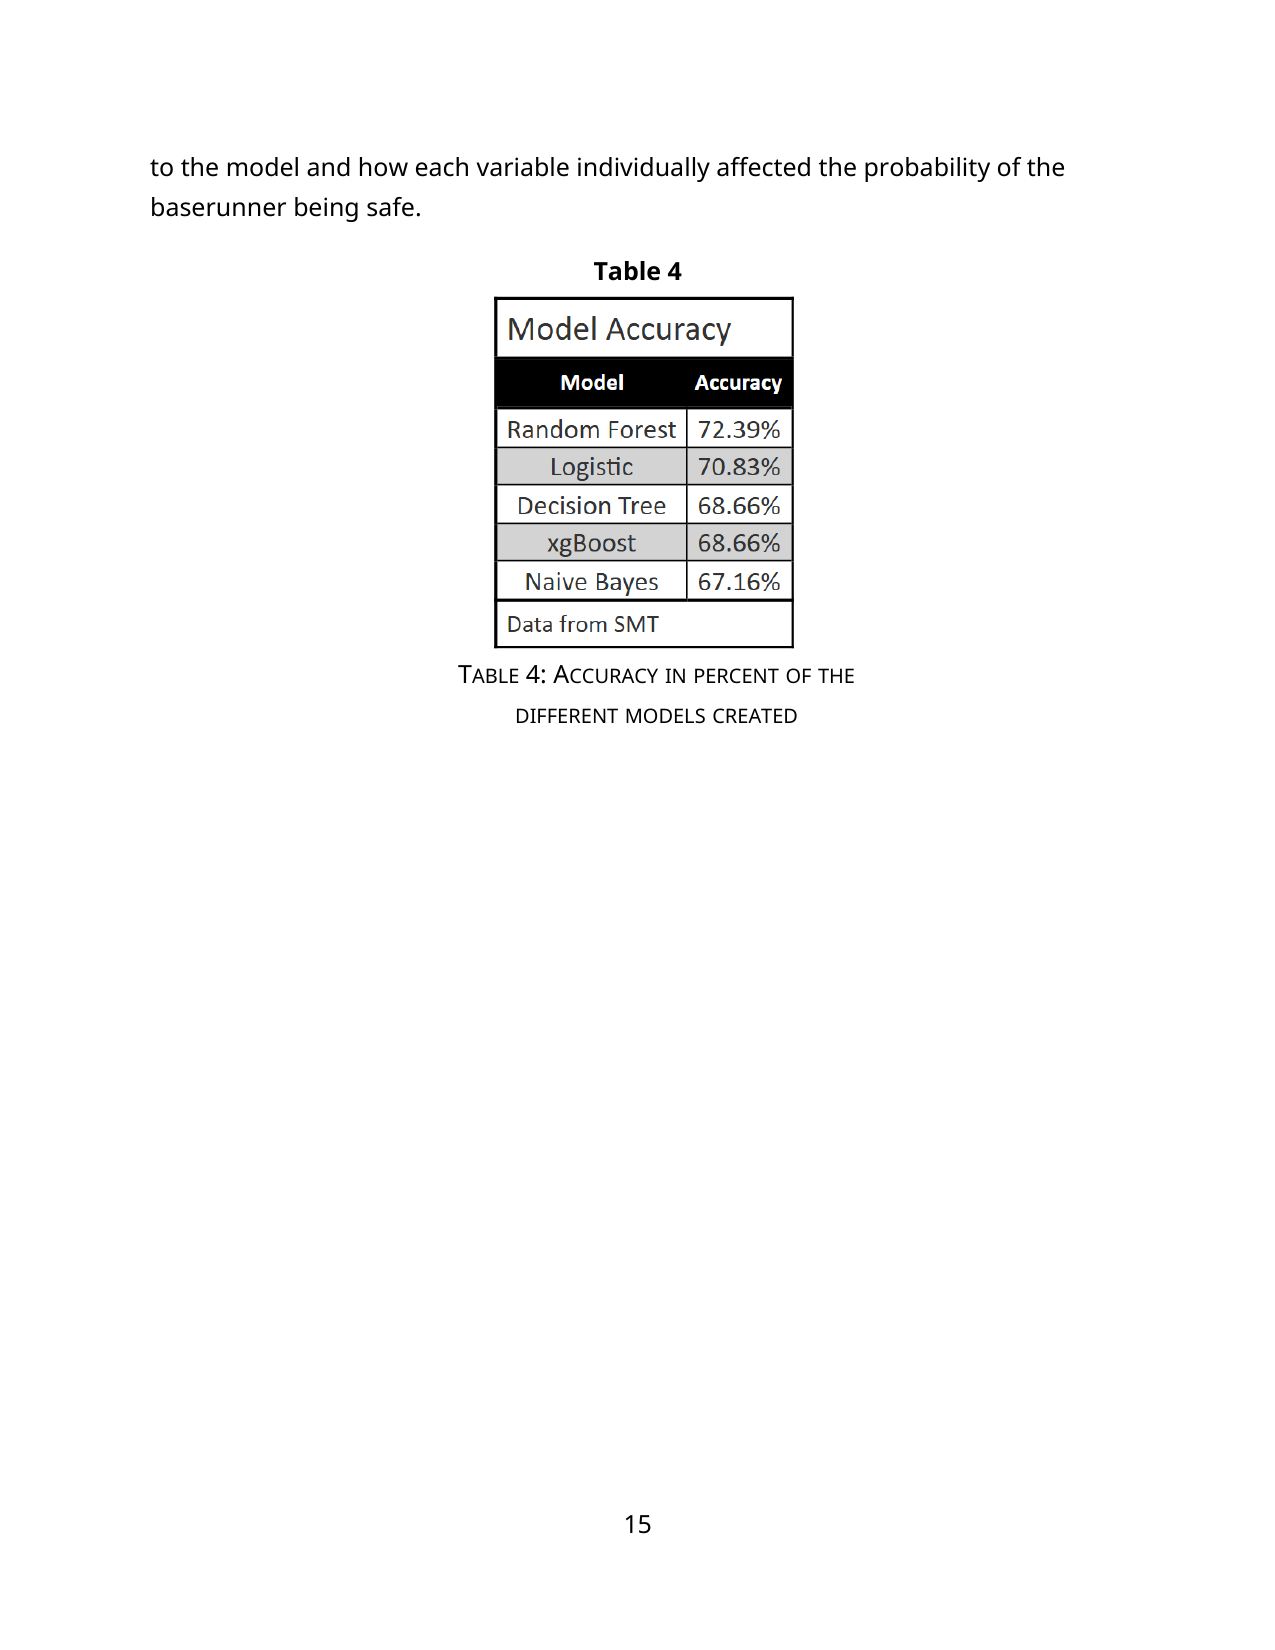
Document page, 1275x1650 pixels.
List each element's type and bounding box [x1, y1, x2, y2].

text [150, 150, 1125, 223]
picture [487, 289, 799, 654]
